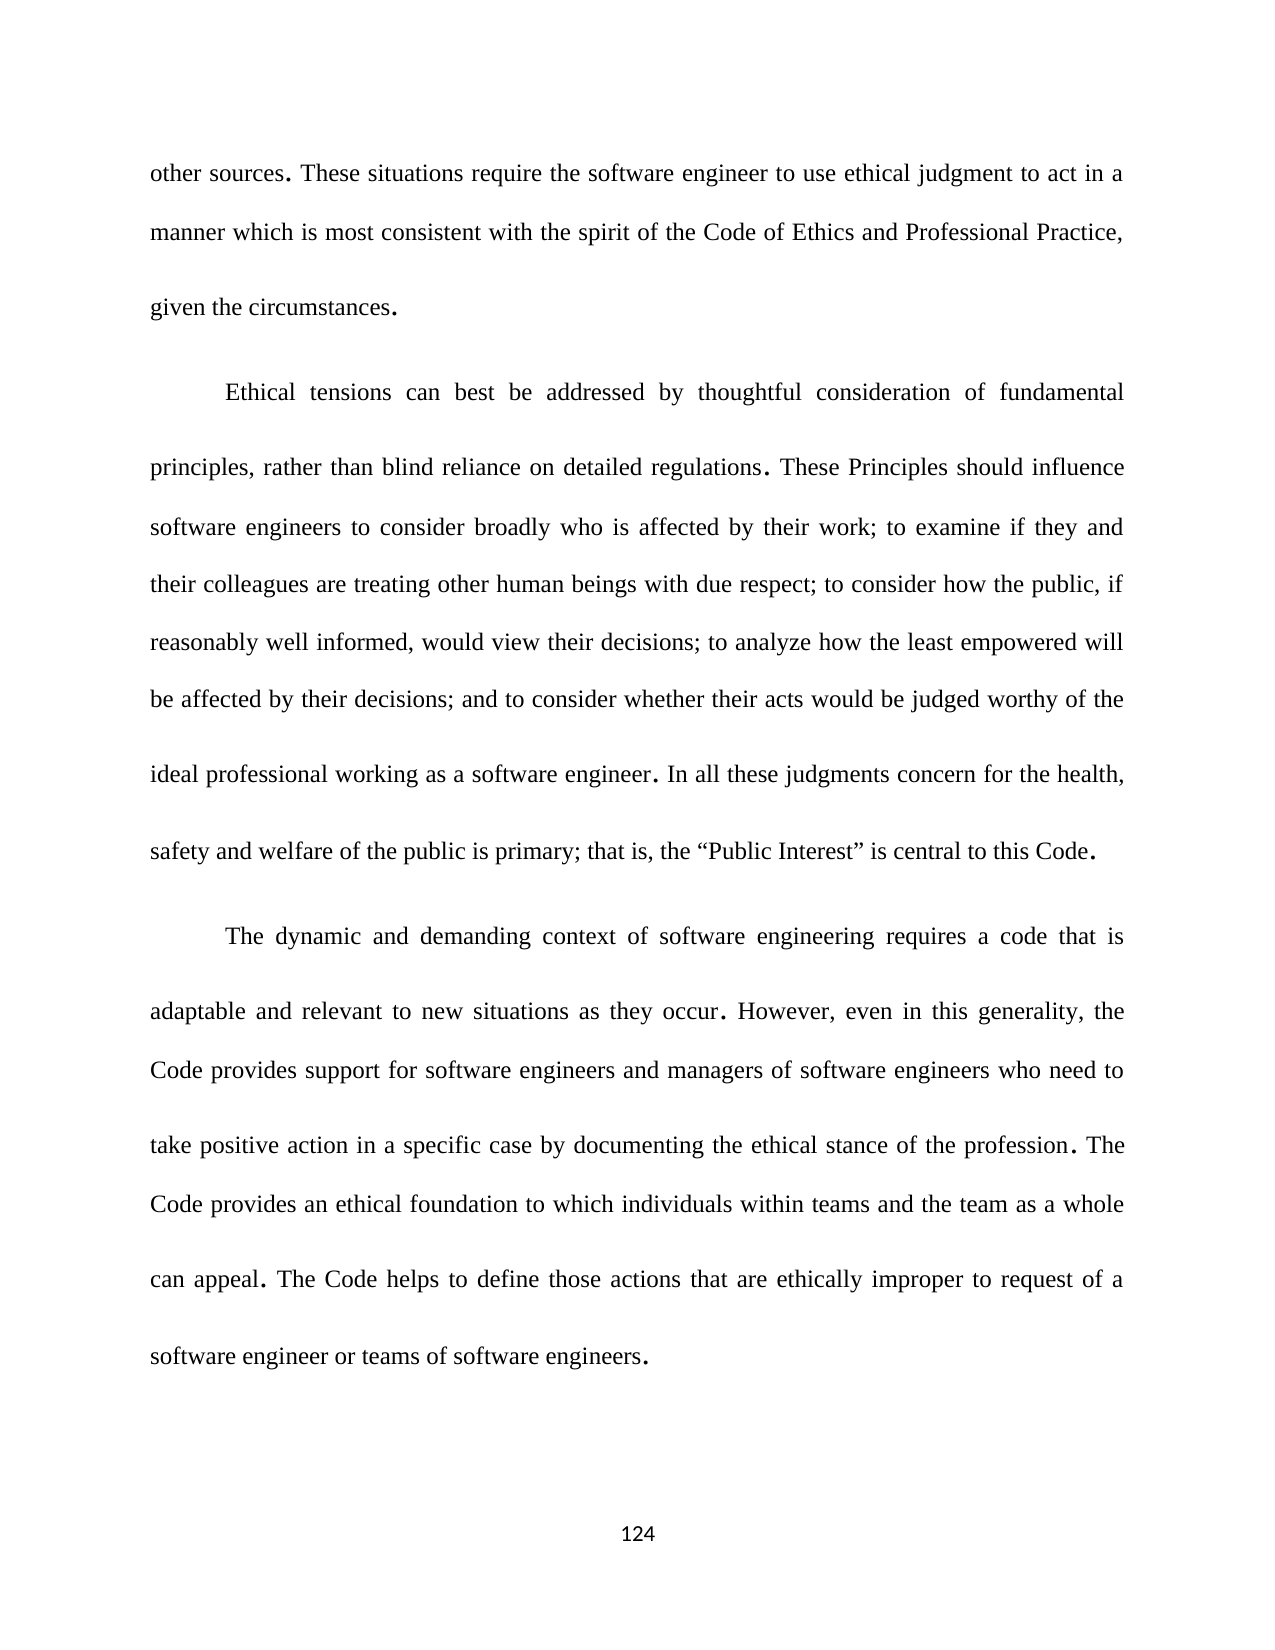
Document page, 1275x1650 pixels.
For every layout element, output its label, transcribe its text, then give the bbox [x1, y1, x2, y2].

text The dynamic and demanding context of software engineering requires a code that is adaptable and relevant to new situations as they occur. However, even in this generality, the Code provides support for software engineers and managers of software engineers who need to take positive action in a specific case by documenting the ethical stance of the profession. The Code provides an ethical foundation to which individuals within teams and the team as a whole can appeal. The Code helps to define those actions that are ethically improper to request of a software engineer or teams of software engineers. [150, 921, 1125, 1372]
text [150, 150, 1125, 322]
text Ethical tensions can best be addressed by thoughtful consideration of fundamental principles, rather than blind reliance on detailed regulations. These Principles should influence software engineers to consider broadly who is affected by their work; to examine if they and their colleagues are treating other human beings with due respect; to consider how the public, if reasonably well informed, would view their decisions; to analyze how the least empowered will be affected by their decisions; and to consider whether their acts would be judged worthy of the ideal professional working as a software engineer. In all these judgments concern for the health, safety and welfare of the public is primary; that is, the “Public Interest” is central to this Code. [150, 377, 1125, 866]
